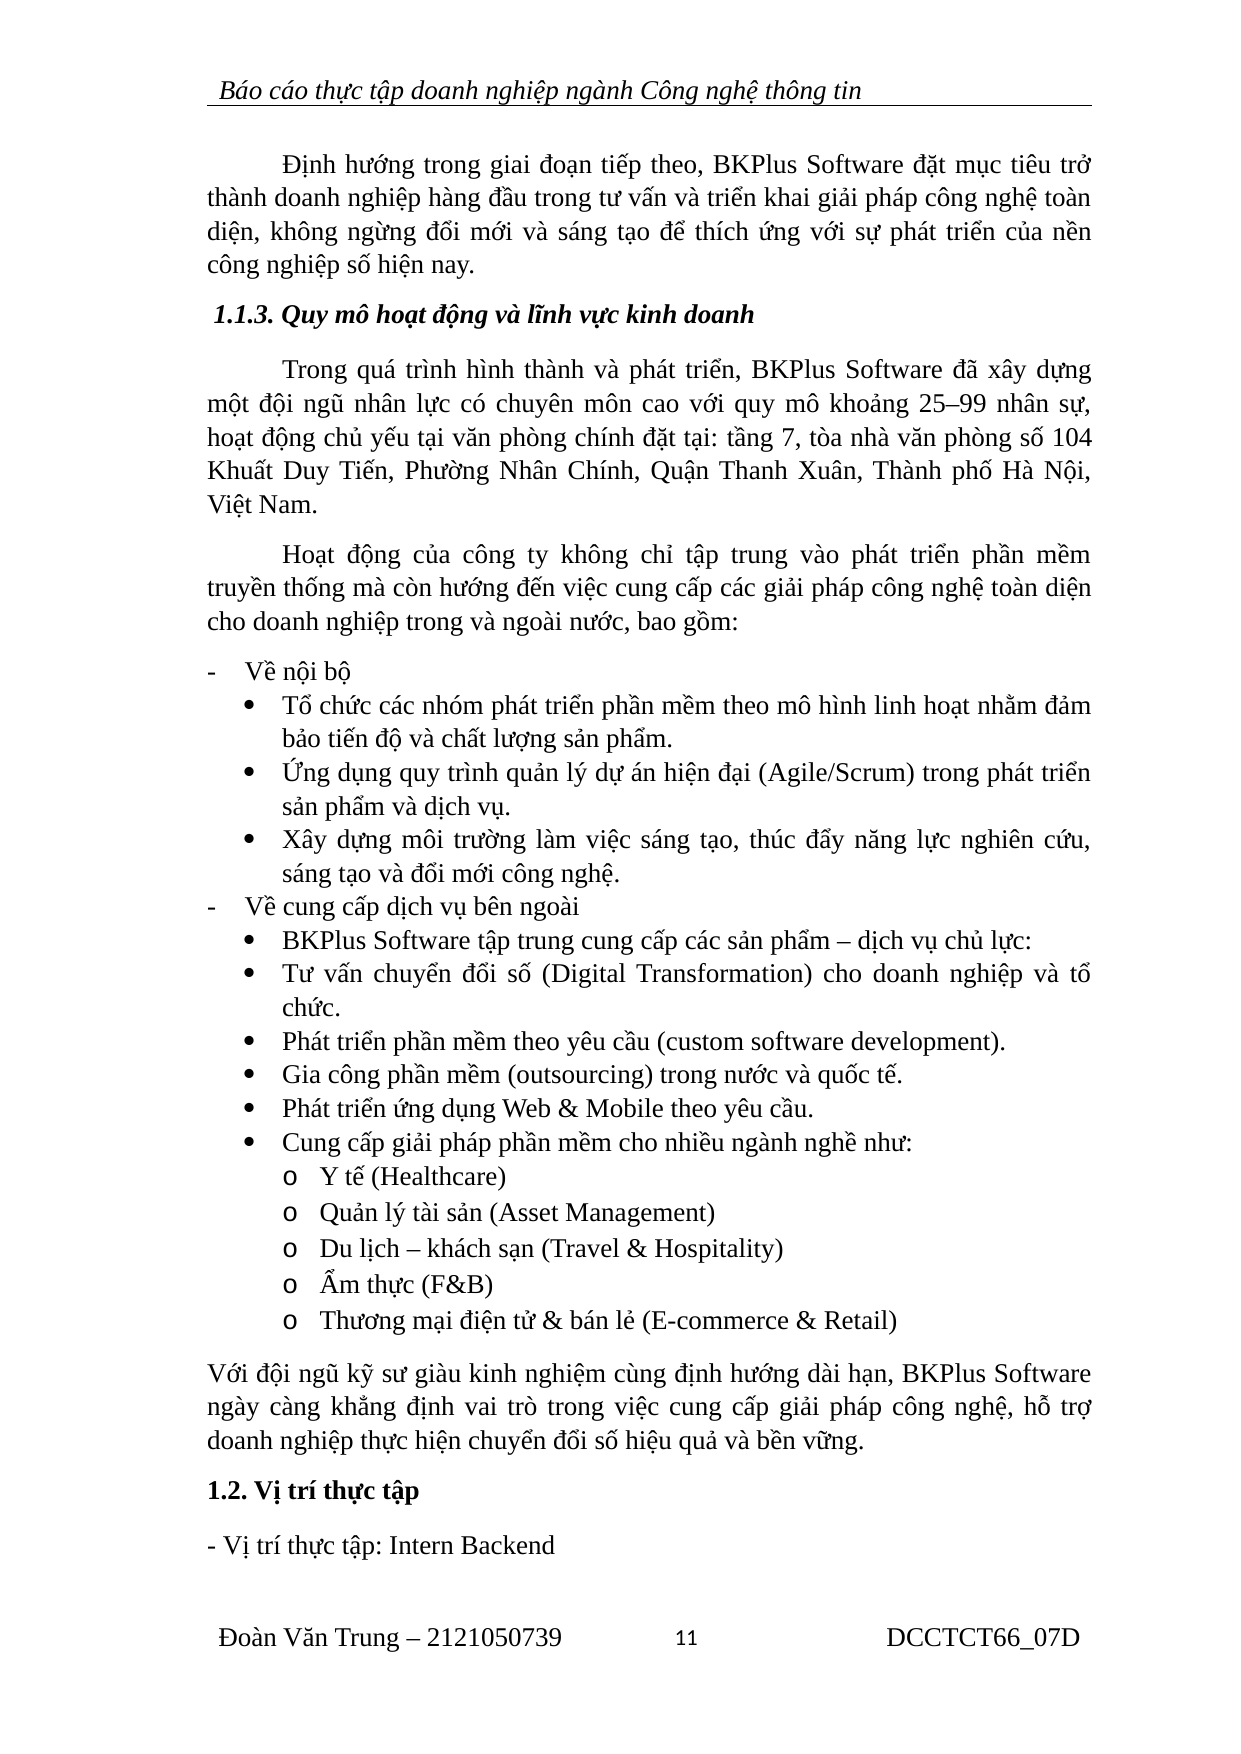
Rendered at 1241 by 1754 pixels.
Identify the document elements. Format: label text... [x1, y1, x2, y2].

list BKPlus Software tập trung cung cấp các sản phẩm – dịch vụ chủ lực: [244, 924, 1092, 955]
text - Vị trí thực tập: Intern Backend [207, 1529, 1092, 1560]
subtitle 1.1.3. Quy mô hoạt động và lĩnh vực kinh doanh [207, 298, 1092, 330]
list Quản lý tài sản (Asset Management) [282, 1196, 1092, 1229]
list Phát triển phần mềm theo yêu cầu (custom software development). [244, 1025, 1092, 1056]
list Thương mại điện tử & bán lẻ (E-commerce & Retail) [282, 1304, 1092, 1337]
list Ẩm thực (F&B) [282, 1268, 1092, 1301]
list Về nội bộ [207, 655, 1092, 686]
subtitle 1.2. Vị trí thực tập [207, 1474, 1092, 1505]
text Hoạt động của công ty không chỉ tập trung vào phát triển phần mềm truyền thống mà còn hướng đến việc cung cấp các giải pháp công nghệ toàn diện cho doanh nghiệp trong và ngoài nước, bao gồm: [207, 538, 1092, 636]
list Phát triển ứng dụng Web & Mobile theo yêu cầu. [244, 1092, 1092, 1123]
list Cung cấp giải pháp phần mềm cho nhiều ngành nghề như: [244, 1126, 1092, 1157]
list Ứng dụng quy trình quản lý dự án hiện đại (Agile/Scrum) trong phát triển sản phẩm và dịch vụ. [244, 756, 1092, 821]
list Về cung cấp dịch vụ bên ngoài [207, 890, 1092, 921]
list Y tế (Healthcare) [282, 1160, 1092, 1193]
list Xây dựng môi trường làm việc sáng tạo, thúc đẩy năng lực nghiên cứu, sáng tạo và đổi mới công nghệ. [244, 823, 1092, 888]
list Tư vấn chuyển đổi số (Digital Transformation) cho doanh nghiệp và tổ chức. [244, 958, 1092, 1022]
text Với đội ngũ kỹ sư giàu kinh nghiệm cùng định hướng dài hạn, BKPlus Software ngày càng khẳng định vai trò trong việc cung cấp giải pháp công nghệ, hỗ trợ doanh nghiệp thực hiện chuyển đổi số hiệu quả và bền vững. [207, 1357, 1092, 1455]
list Tổ chức các nhóm phát triển phần mềm theo mô hình linh hoạt nhằm đảm bảo tiến độ và chất lượng sản phẩm. [244, 689, 1092, 753]
list Du lịch – khách sạn (Travel & Hospitality) [282, 1232, 1092, 1265]
list Gia công phần mềm (outsourcing) trong nước và quốc tế. [244, 1058, 1092, 1090]
text Định hướng trong giai đoạn tiếp theo, BKPlus Software đặt mục tiêu trở thành doanh nghiệp hàng đầu trong tư vấn và triển khai giải pháp công nghệ toàn diện, không ngừng đổi mới và sáng tạo để thích ứng với sự phát triển của nền công nghiệp số hiện nay. [207, 148, 1092, 279]
text Trong quá trình hình thành và phát triển, BKPlus Software đã xây dựng một đội ngũ nhân lực có chuyên môn cao với quy mô khoảng 25–99 nhân sự, hoạt động chủ yếu tại văn phòng chính đặt tại: tầng 7, tòa nhà văn phòng số 104 Khuất Duy Tiến, Phường Nhân Chính, Quận Thanh Xuân, Thành phố Hà Nội, Việt Nam. [207, 353, 1092, 519]
